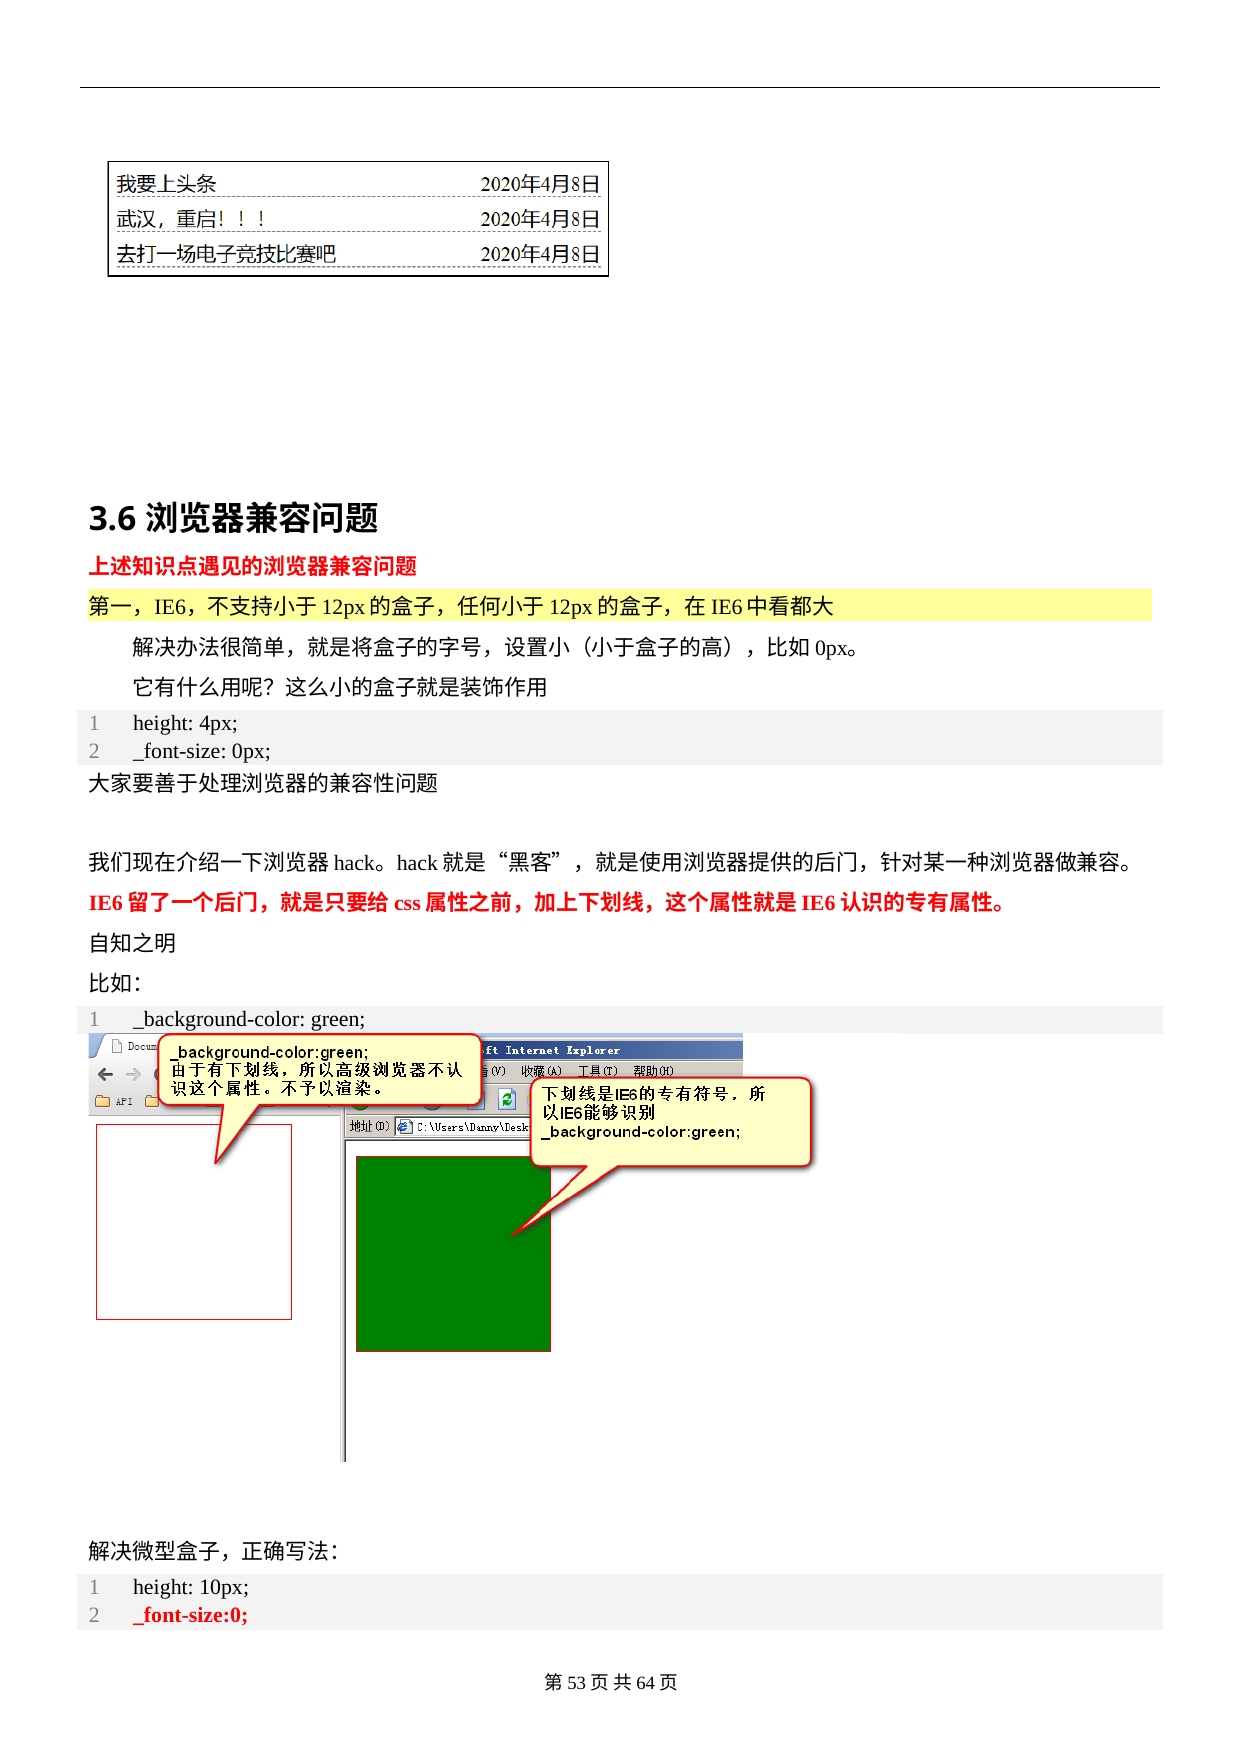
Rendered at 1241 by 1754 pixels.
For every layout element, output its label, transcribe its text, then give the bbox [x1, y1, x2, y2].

text 大家要善于处理浏览器的兼容性问题 [88, 765, 1152, 798]
text 自知之明 [88, 925, 1152, 958]
table_header _background-color: green; [77, 1006, 1163, 1034]
table_header height: 10px; _font-size:0; [77, 1574, 1163, 1630]
text 解决办法很简单，就是将盒子的字号，设置小（小于盒子的高），比如0px。 [88, 629, 1152, 662]
text 我们现在介绍一下浏览器hack。hack就是“黑客”，就是使用浏览器提供的后门，针对某一种浏览器做兼容。 [88, 844, 1152, 877]
text 解决微型盒子，正确写法： [88, 1534, 1152, 1566]
picture [88, 107, 782, 393]
table_header height: 4px; _font-size: 0px; [77, 710, 1163, 765]
picture [88, 1033, 900, 1462]
text 它有什么用呢？这么小的盒子就是装饰作用 [88, 669, 1152, 702]
text IE6留了一个后门，就是只要给css属性之前，加上下划线，这个属性就是IE6认识的专有属性。 [88, 885, 1152, 917]
text 比如： [88, 966, 1152, 998]
text 第一，IE6，不支持小于12px的盒子，任何小于12px的盒子，在IE6中看都大 [88, 589, 1152, 621]
text 上述知识点遇见的浏览器兼容问题 [88, 548, 1152, 581]
